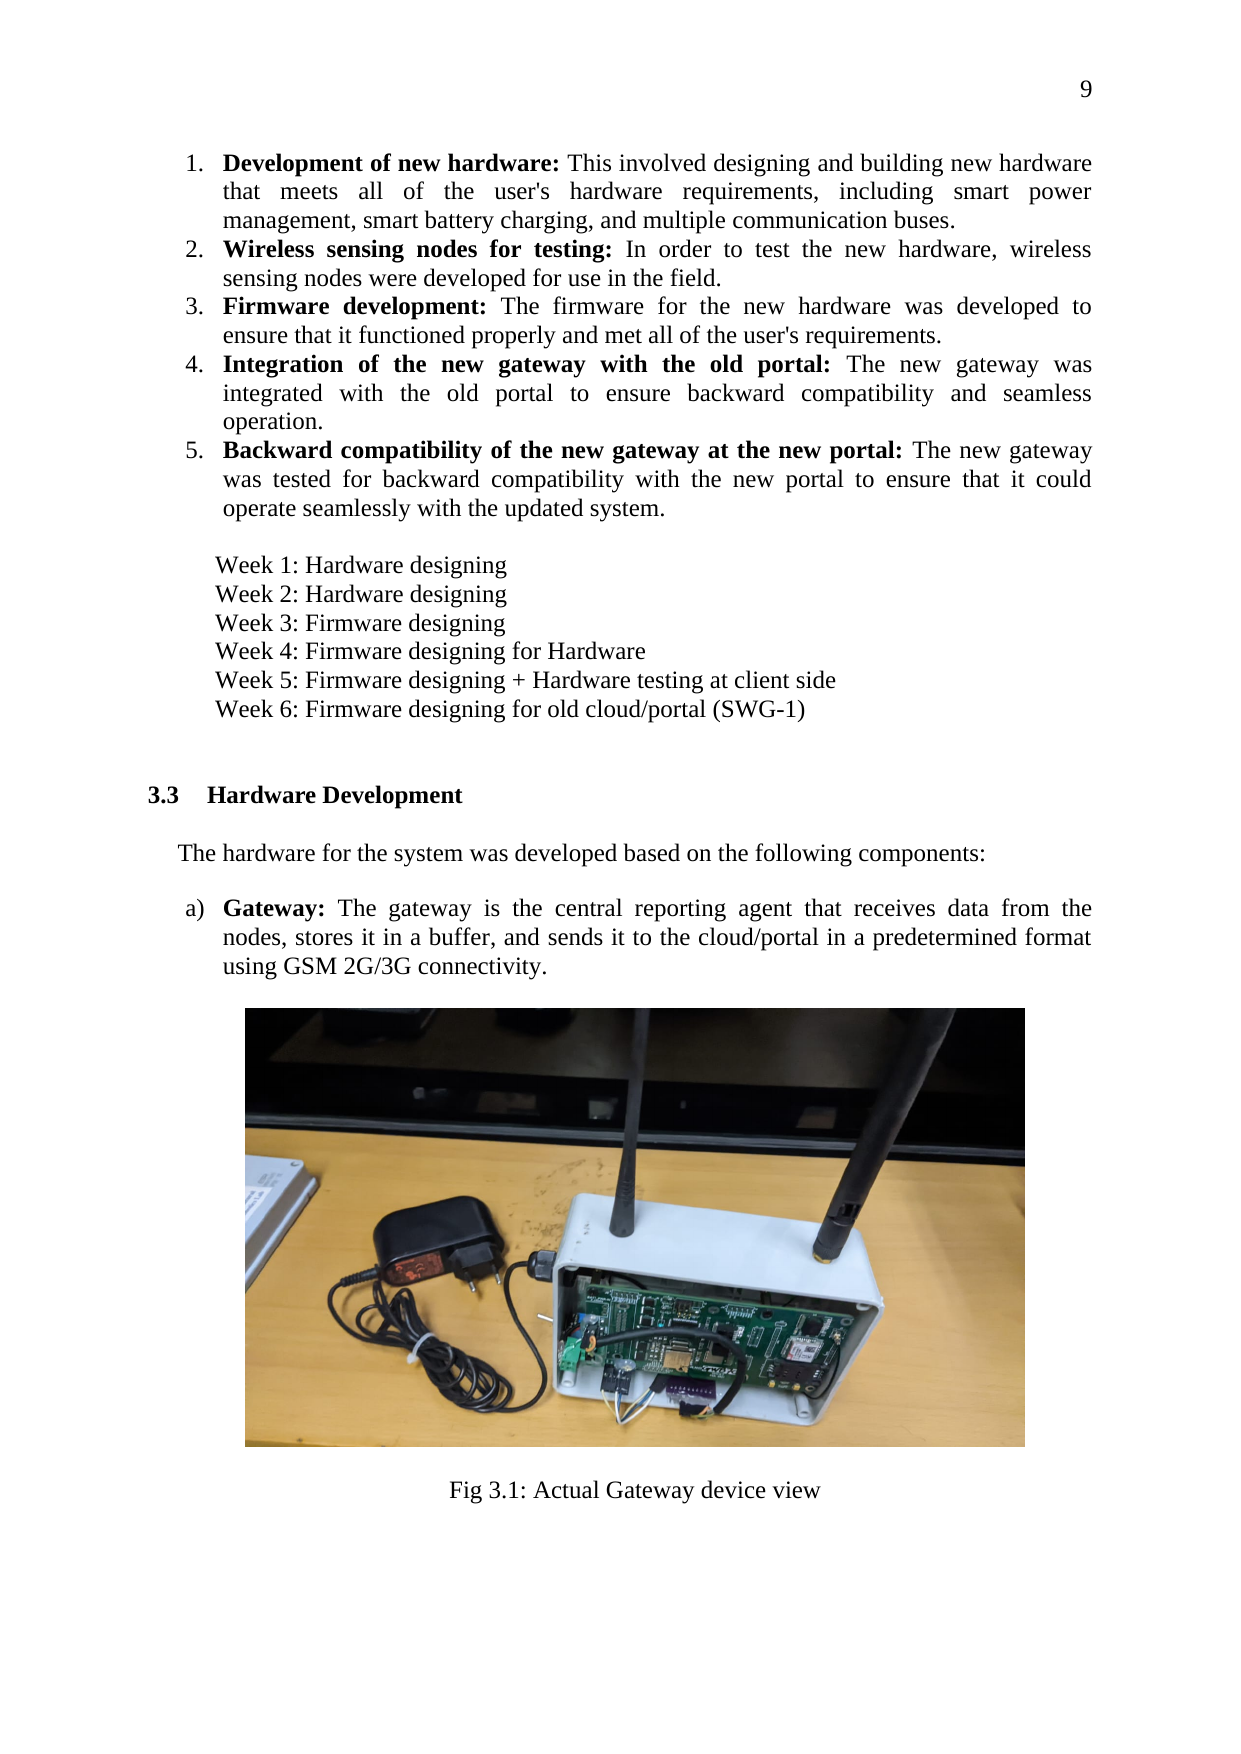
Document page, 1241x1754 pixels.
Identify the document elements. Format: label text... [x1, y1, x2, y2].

text Fig 3.1: Actual Gateway device view [148, 1476, 1092, 1504]
text Week 5: Firmware designing + Hardware testing at client side [185, 665, 1092, 694]
text Week 3: Firmware designing [185, 608, 1092, 636]
list Gateway: The gateway is the central reporting agent that receives data from the nodes, stores it in a buffer, and sends it to the cloud/portal in a predetermined format using GSM 2G/3G connectivity. [185, 893, 1092, 979]
text The hardware for the system was developed based on the following components: [148, 838, 1092, 867]
list Wireless sensing nodes for testing: In order to test the new hardware, wireless sensing nodes were developed for use in the field. [185, 234, 1092, 291]
picture [245, 1008, 1025, 1447]
list Development of new hardware: This involved designing and building new hardware that meets all of the user's hardware requirements, including smart power management, smart battery charging, and multiple communication buses. [185, 148, 1092, 234]
text Week 4: Firmware designing for Hardware [185, 636, 1092, 665]
list Firmware development: The firmware for the new hardware was developed to ensure that it functioned properly and met all of the user's requirements. [185, 291, 1092, 349]
subtitle Hardware Development [148, 780, 1092, 809]
list Integration of the new gateway with the old portal: The new gateway was integrated with the old portal to ensure backward compatibility and seamless operation. [185, 349, 1092, 435]
text Week 1: Hardware designing [185, 550, 1092, 579]
text Week 2: Hardware designing [185, 579, 1092, 608]
text Week 6: Firmware designing for old cloud/portal (SWG-1) [185, 694, 1092, 723]
list Backward compatibility of the new gateway at the new portal: The new gateway was tested for backward compatibility with the new portal to ensure that it could operate seamlessly with the updated system. [185, 435, 1092, 521]
